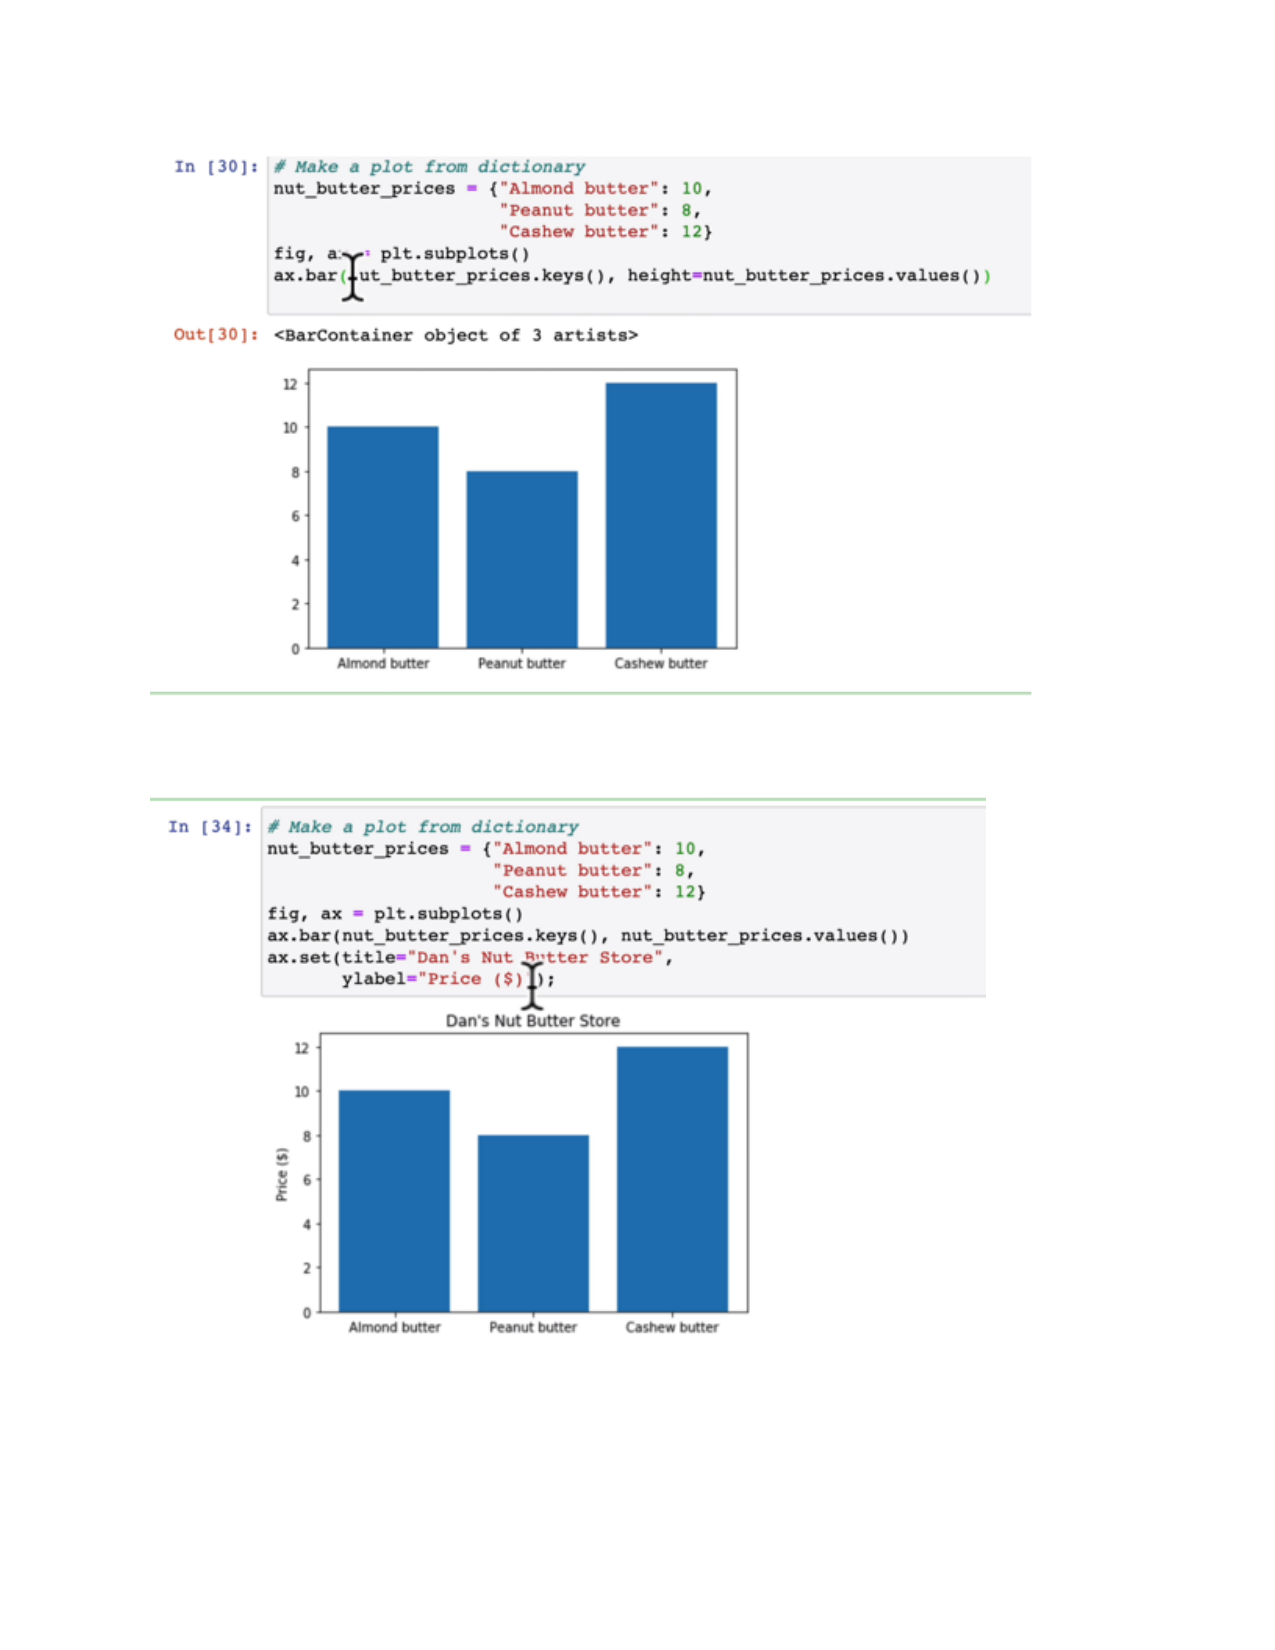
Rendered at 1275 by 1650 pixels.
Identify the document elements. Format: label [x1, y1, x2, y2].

picture [150, 150, 1032, 700]
picture [150, 795, 986, 1349]
